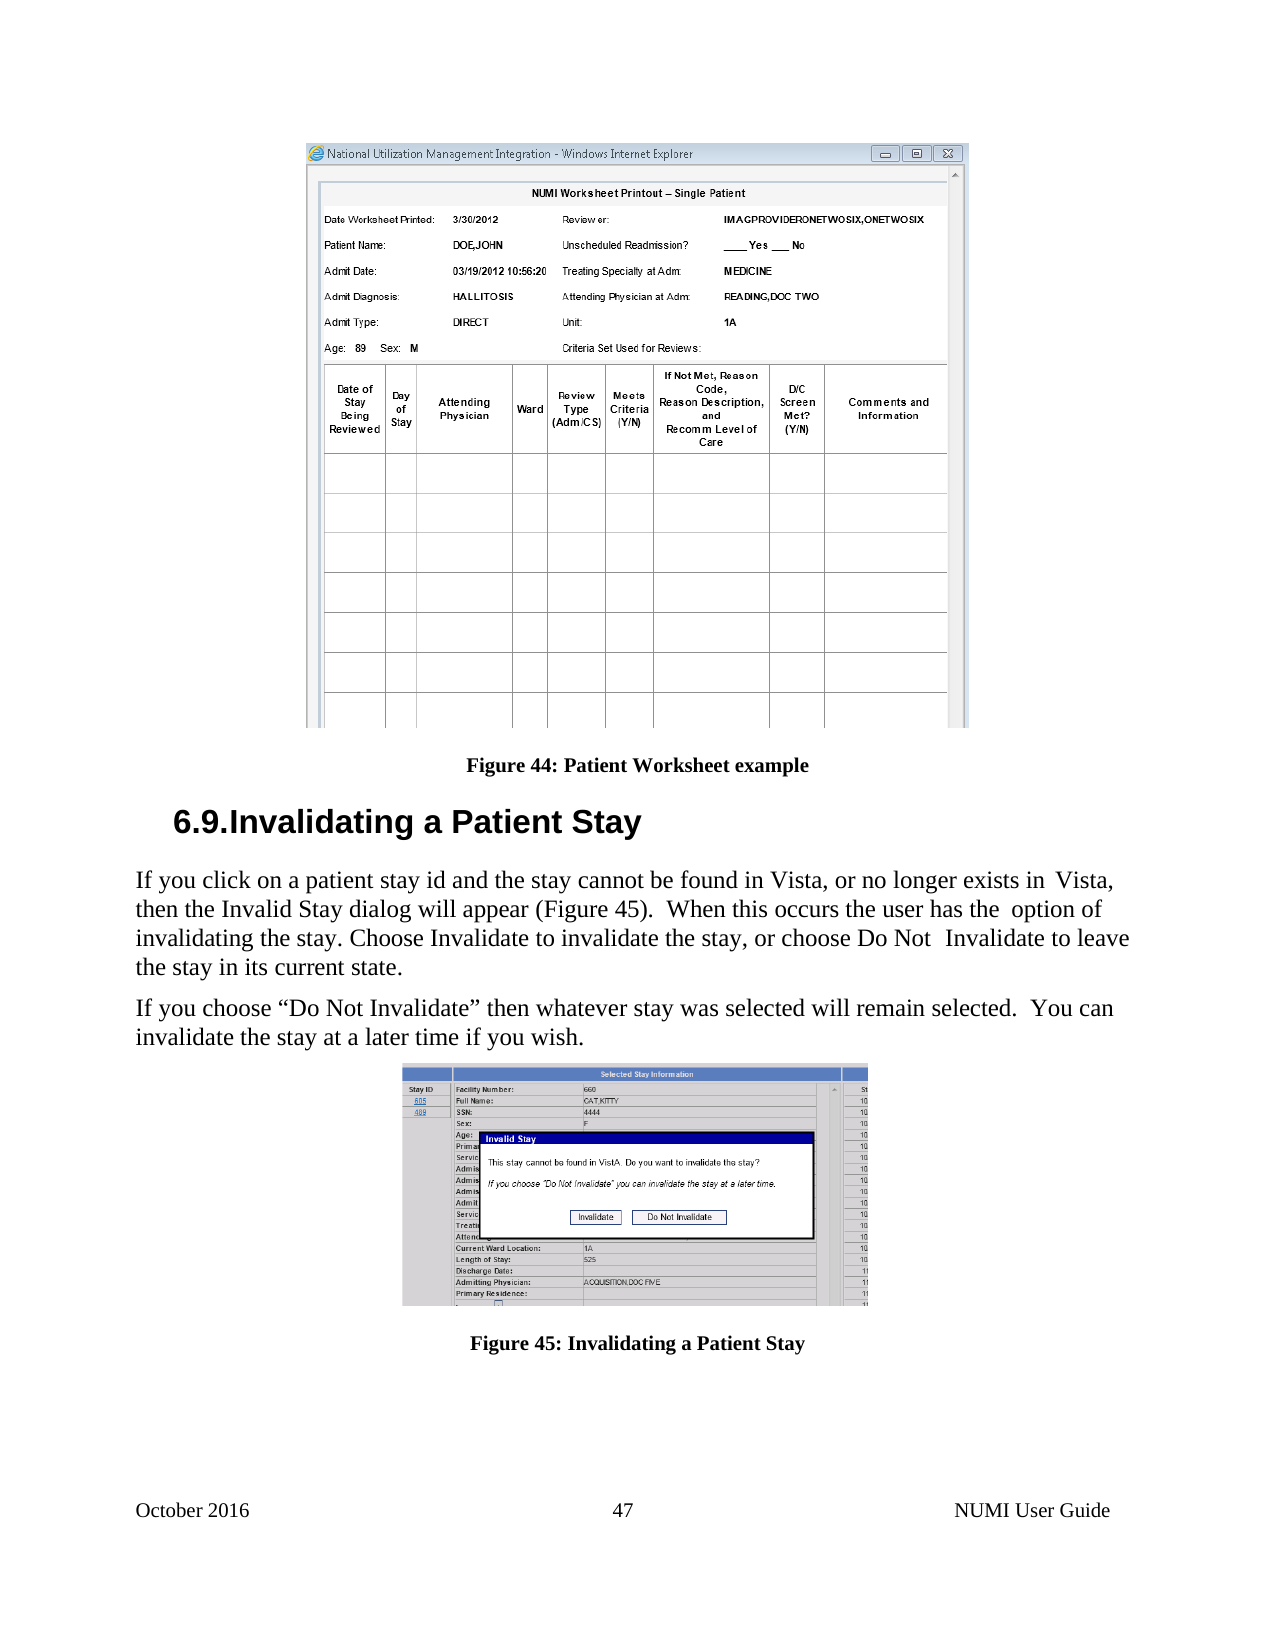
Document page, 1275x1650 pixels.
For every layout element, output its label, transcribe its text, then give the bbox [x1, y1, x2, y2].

picture [306, 143, 969, 728]
subtitle Invalidating a Patient Stay [173, 802, 1139, 841]
text Figure 44: Patient Worksheet example [135, 753, 1139, 777]
picture [402, 1063, 868, 1306]
text Figure 45: Invalidating a Patient Stay [135, 1331, 1139, 1355]
text If you click on a patient stay id and the stay cannot be found in Vista, or no longer exists in Vista, then the Invalid Stay dialog will appear (Figure 45). When this occurs the user has the option of invalidating the stay. Choose Invalidate to invalidate the stay, or choose Do Not Invalidate to leave the stay in its current state. [135, 866, 1135, 981]
text If you choose “Do Not Invalidate” then whatever stay was selected will remain selected. You can invalidate the stay at a later time if you wish. [135, 993, 1135, 1051]
